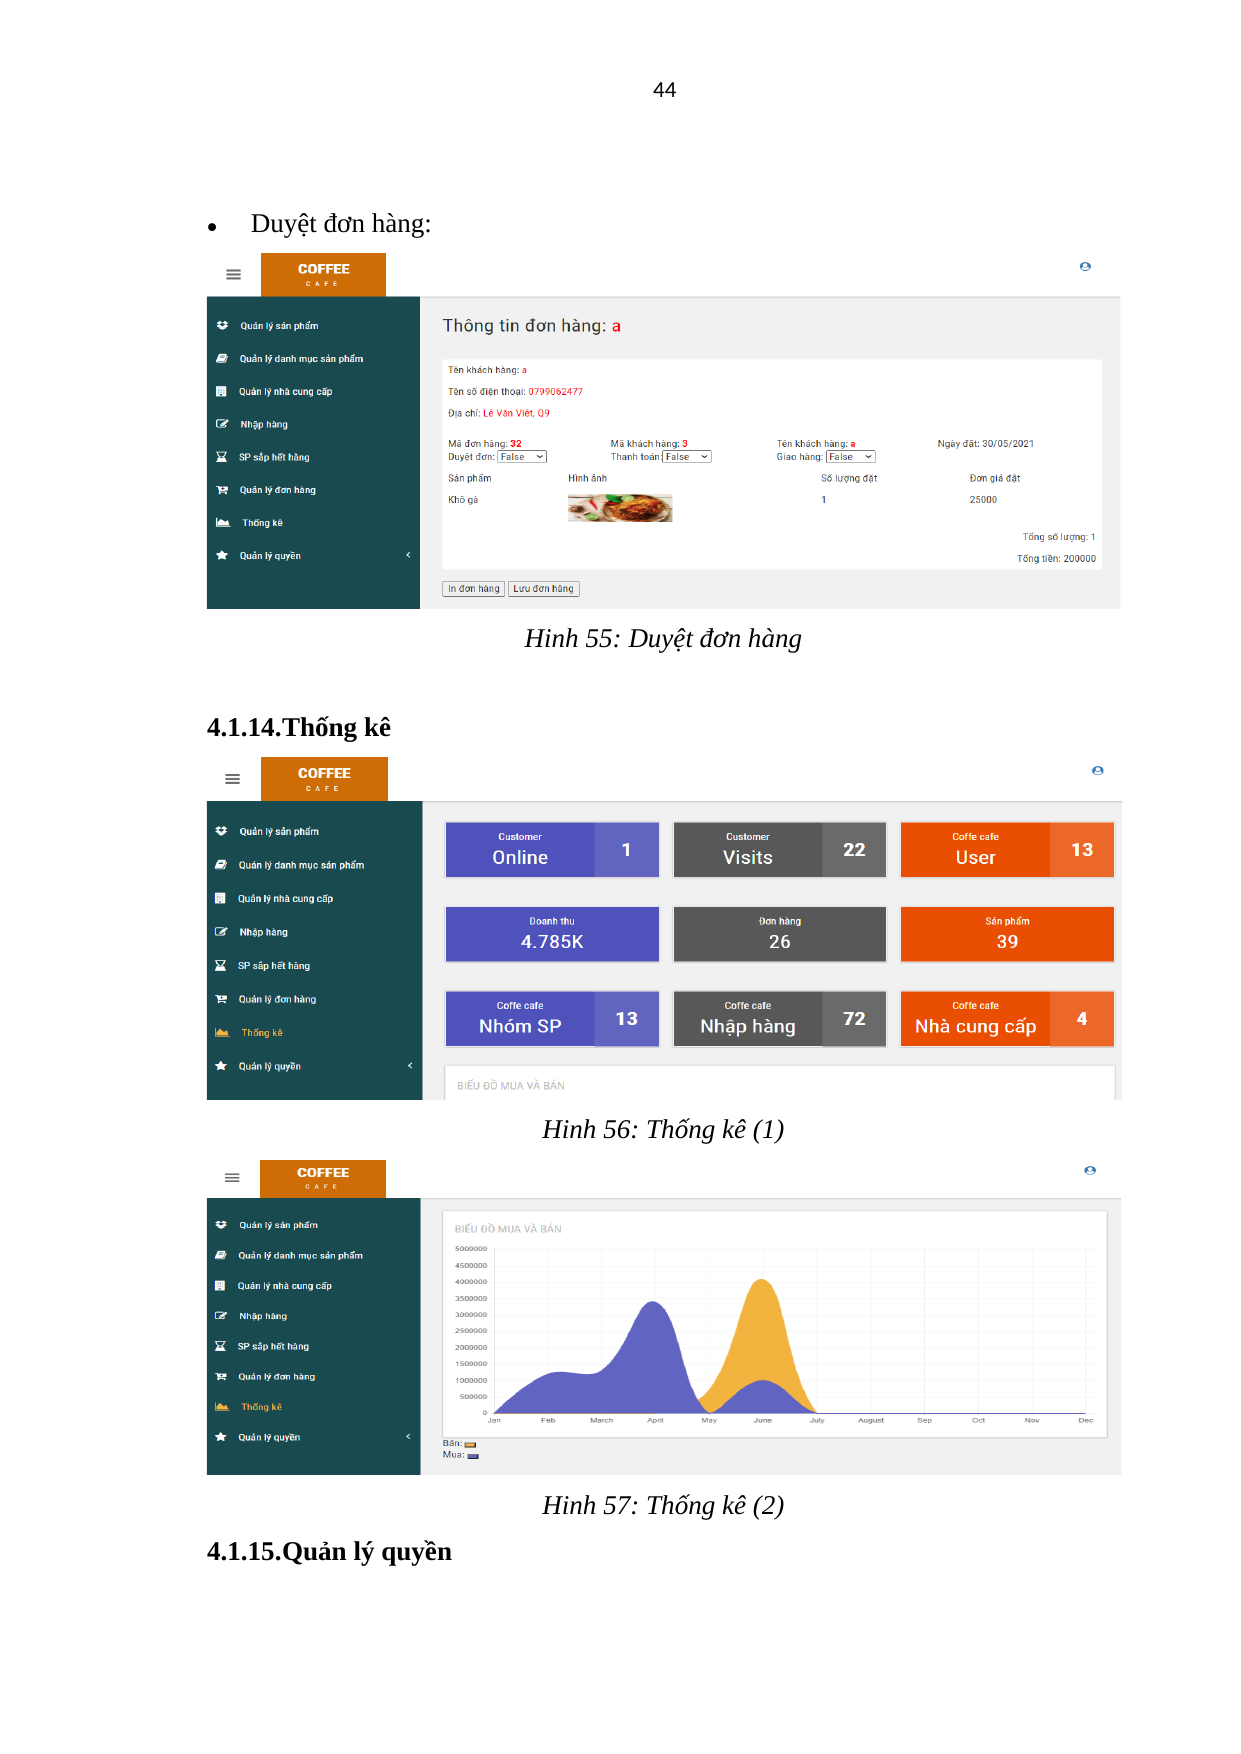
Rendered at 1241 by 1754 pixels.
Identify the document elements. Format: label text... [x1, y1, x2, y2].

list Quản lý quyền [207, 1536, 1122, 1567]
list Duyệt đơn hàng: [207, 207, 1122, 238]
list Hinh 57: Thống kê (2) [207, 1489, 1122, 1520]
picture [206, 253, 1121, 609]
picture [206, 1160, 1122, 1475]
picture [206, 757, 1123, 1100]
list Hinh 55: Duyệt đơn hàng [207, 622, 1122, 654]
list Hinh 56: Thống kê (1) [207, 1113, 1122, 1144]
list Thống kê [207, 711, 1122, 742]
